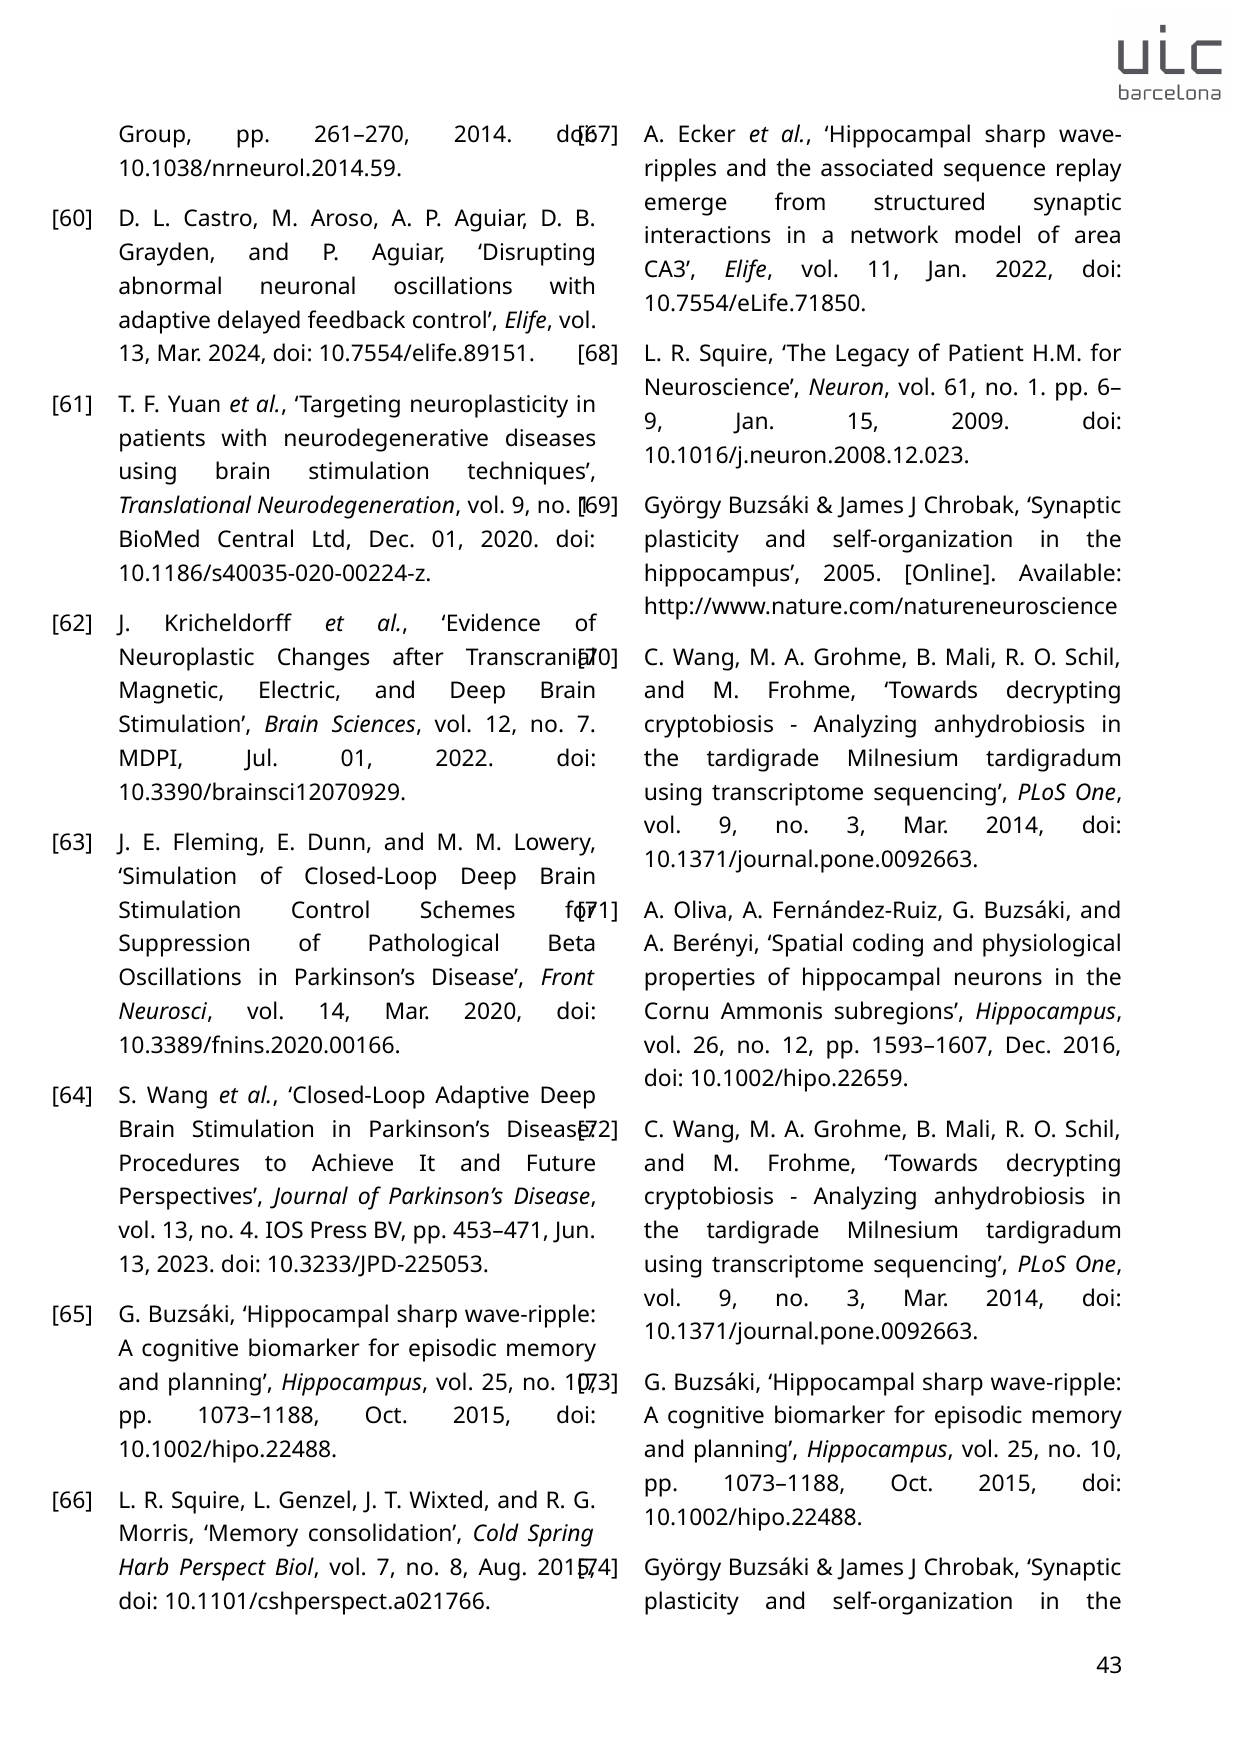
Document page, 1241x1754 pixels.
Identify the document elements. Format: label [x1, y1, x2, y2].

picture [1110, 11, 1229, 110]
